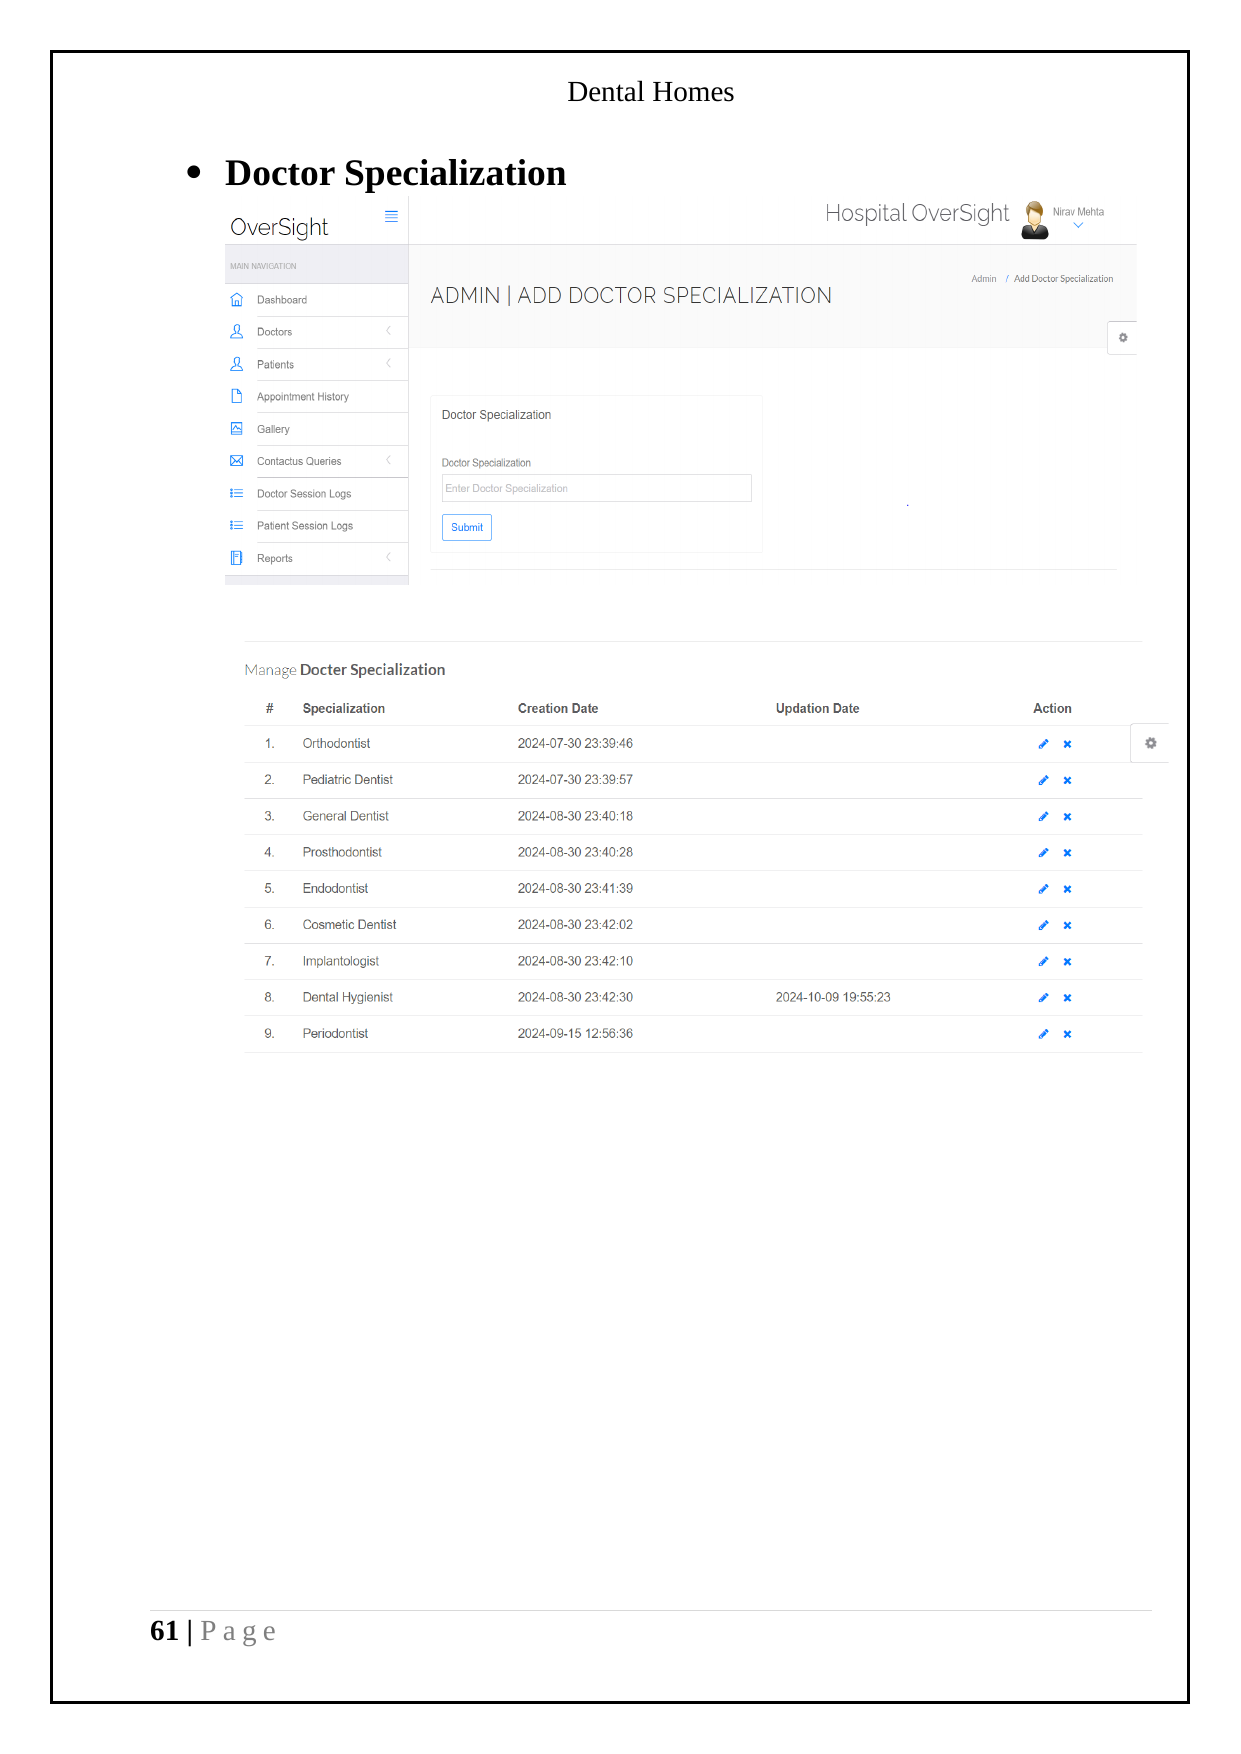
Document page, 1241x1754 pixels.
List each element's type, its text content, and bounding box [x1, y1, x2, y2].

picture [225, 633, 1169, 1091]
list Doctor Specialization [187, 150, 1152, 193]
picture [225, 196, 1137, 585]
